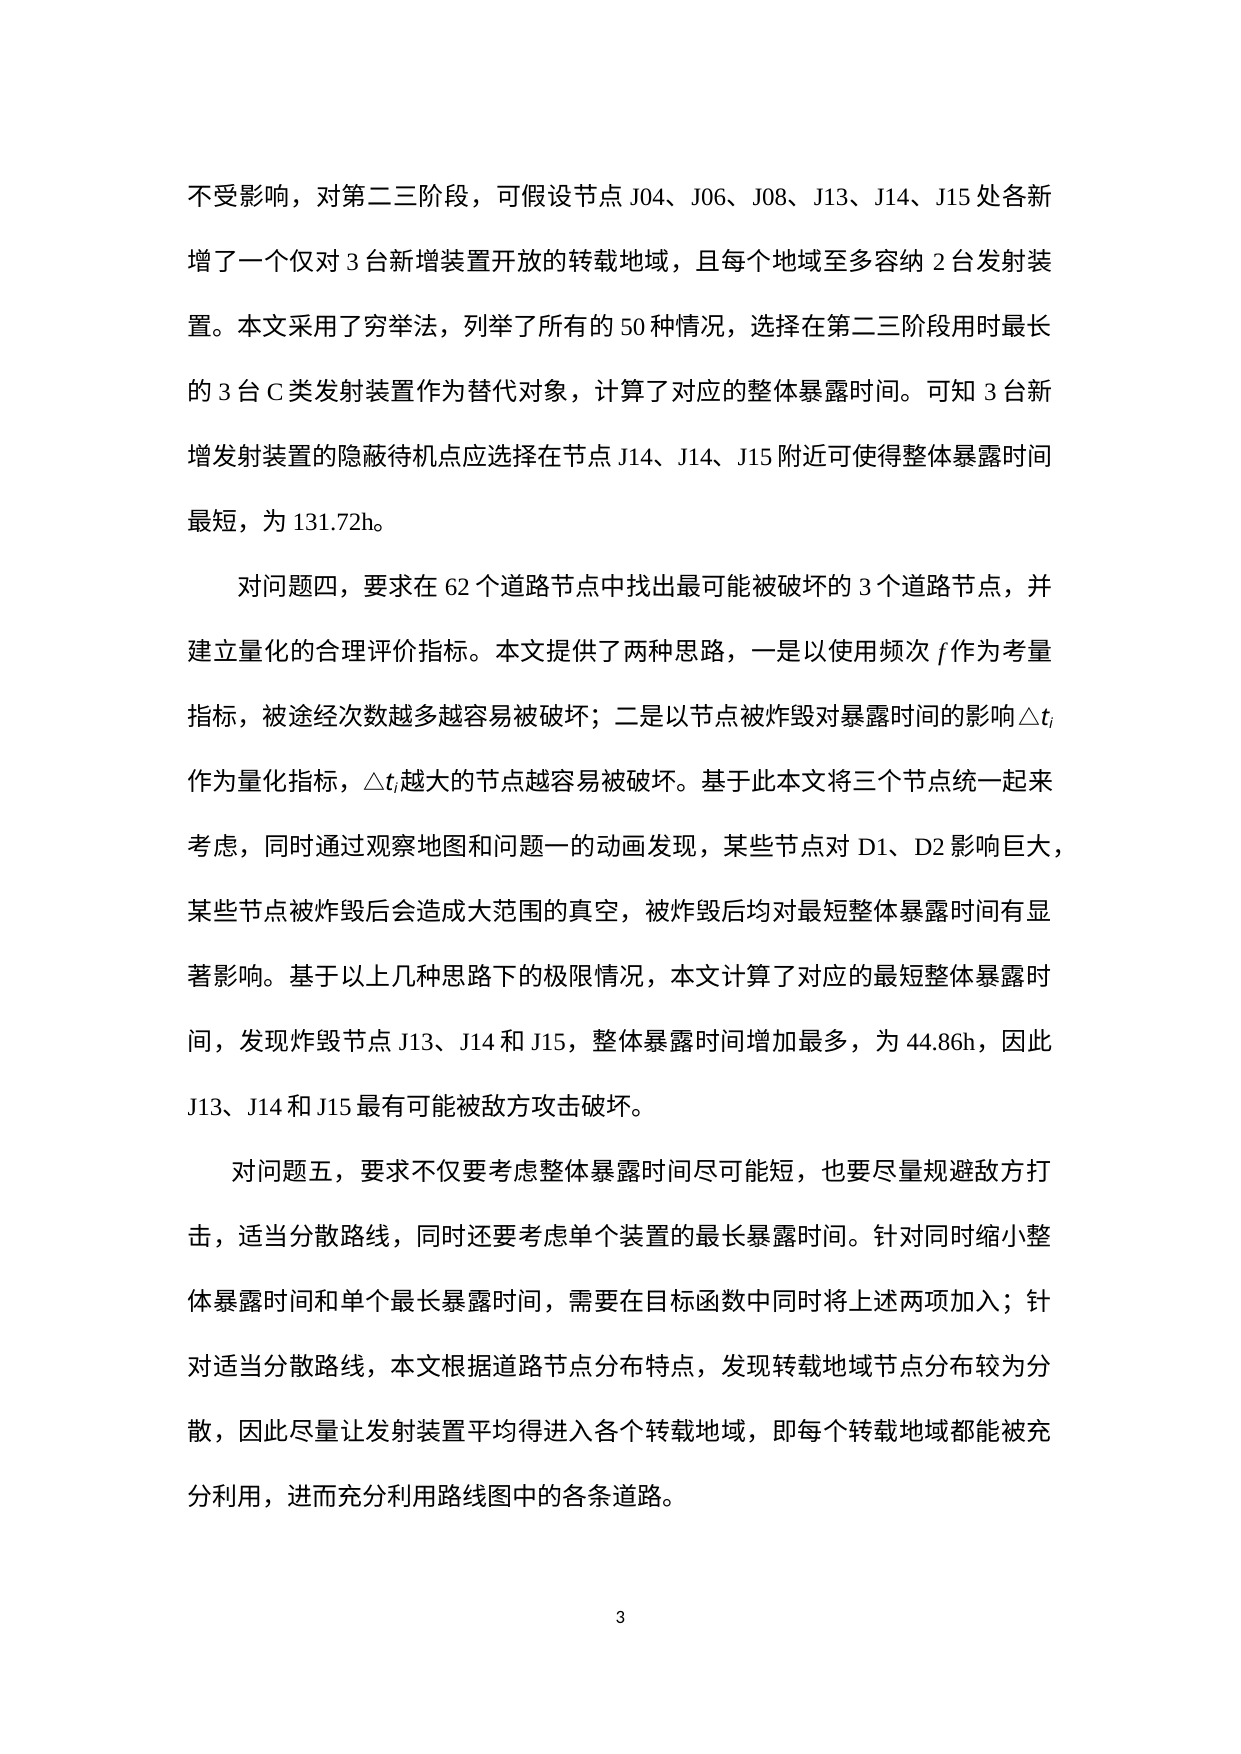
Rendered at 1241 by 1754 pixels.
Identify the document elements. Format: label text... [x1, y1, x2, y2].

text 对问题四，要求在62个道路节点中找出最可能被破坏的3个道路节点，并建立量化的合理评价指标。本文提供了两种思路，一是以使用频次f作为考量指标，被途经次数越多越容易被破坏；二是以节点被炸毁对暴露时间的影响△ti作为量化指标，△ti越大的节点越容易被破坏。基于此本文将三个节点统一起来考虑，同时通过观察地图和问题一的动画发现，某些节点对D1、D2影响巨大，某些节点被炸毁后会造成大范围的真空，被炸毁后均对最短整体暴露时间有显著影响。基于以上几种思路下的极限情况，本文计算了对应的最短整体暴露时间，发现炸毁节点J13、J14和J15，整体暴露时间增加最多，为44.86h，因此J13、J14和J15最有可能被敌方攻击破坏。 [187, 552, 1053, 1137]
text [187, 162, 1053, 552]
text 对问题五，要求不仅要考虑整体暴露时间尽可能短，也要尽量规避敌方打击，适当分散路线，同时还要考虑单个装置的最长暴露时间。针对同时缩小整体暴露时间和单个最长暴露时间，需要在目标函数中同时将上述两项加入；针对适当分散路线，本文根据道路节点分布特点，发现转载地域节点分布较为分散，因此尽量让发射装置平均得进入各个转载地域，即每个转载地域都能被充分利用，进而充分利用路线图中的各条道路。 [187, 1137, 1053, 1527]
